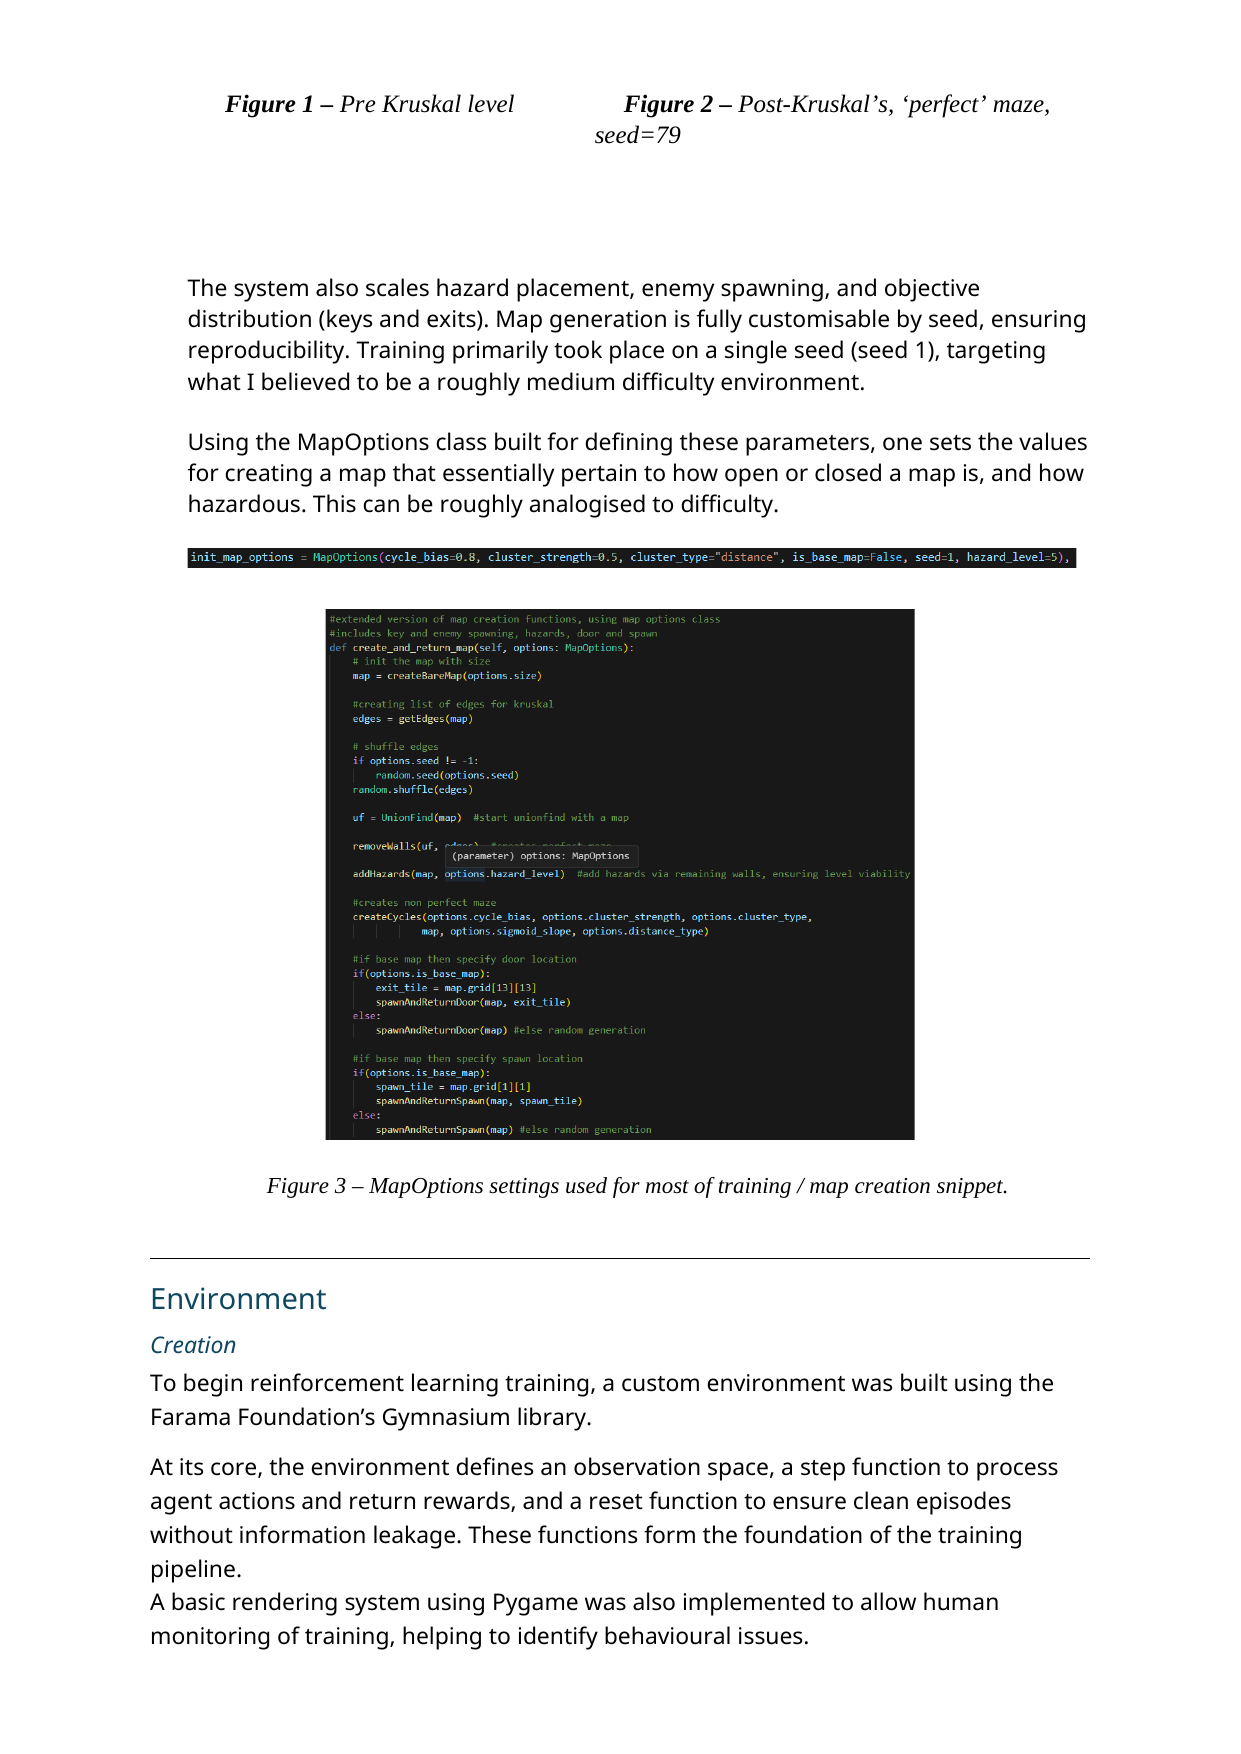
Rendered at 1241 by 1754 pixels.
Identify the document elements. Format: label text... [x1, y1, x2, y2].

text Using the MapOptions class built for defining these parameters, one sets the values for creating a map that essentially pertain to how open or closed a map is, and how hazardous. This can be roughly analogised to difficulty. [187, 426, 1090, 520]
subtitle Environment [150, 1278, 1090, 1318]
text Figure 1 – Pre Kruskal level Figure 2 – Post-Kruskal’s, ‘perfect’ maze, seed=79 [187, 89, 1090, 182]
picture [325, 609, 915, 1140]
text To begin reinforcement learning training, a custom environment was built using the Farama Foundation’s Gymnasium library. [150, 1367, 1090, 1432]
picture [187, 548, 1077, 568]
text The system also scales hazard placement, enemy spawning, and objective distribution (keys and exits). Map generation is fully customisable by seed, ensuring reproducibility. Training primarily took place on a single seed (seed 1), targeting what I believed to be a roughly medium difficulty environment. [187, 272, 1090, 397]
text At its core, the environment defines an observation space, a step function to process agent actions and return rewards, and a reset function to ensure clean episodes without information leakage. These functions form the foundation of the training pipeline. A basic rendering system using Pygame was also implemented to allow human monitoring of training, helping to identify behavioural issues. [150, 1451, 1090, 1651]
text Figure 3 – MapOptions settings used for most of training / map creation snippet. [187, 1172, 1090, 1198]
subtitle Creation [150, 1329, 1090, 1360]
